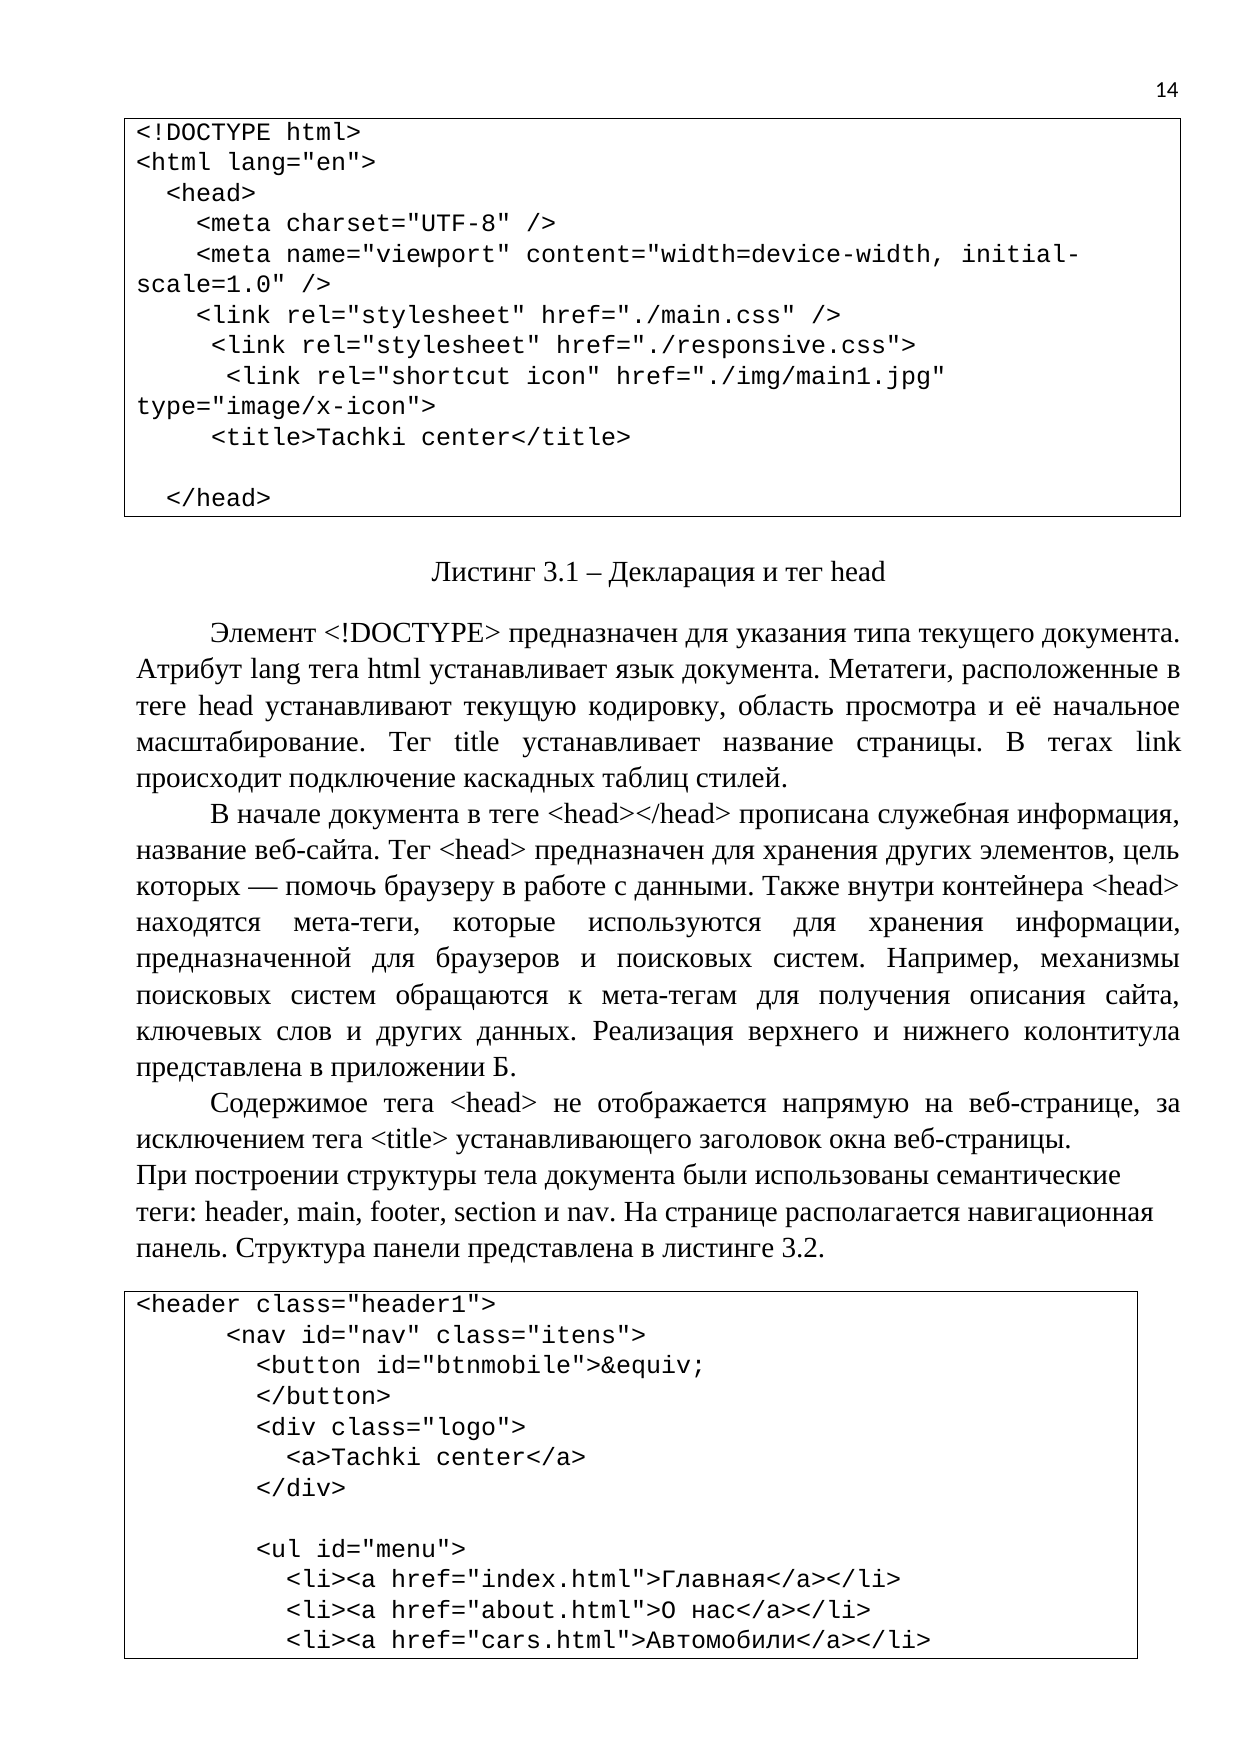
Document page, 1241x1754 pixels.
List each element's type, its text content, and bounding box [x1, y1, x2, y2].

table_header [125, 1292, 1137, 1658]
text При построении структуры тела документа были использованы семантические теги: header, main, footer, section и nav. На странице располагается навигационная панель. Структура панели представлена в листинге 3.2. [136, 1157, 1181, 1263]
text Содержимое тега <head> не отображается напрямую на веб-странице, за исключением тега <title> устанавливающего заголовок окна веб-страницы. [136, 1085, 1181, 1155]
text Элемент <!DOCTYPE> предназначен для указания типа текущего документа. Атрибут lang тега html устанавливает язык документа. Метатеги, расположенные в теге head устанавливают текущую кодировку, область просмотра и её начальное масштабирование. Тег title устанавливает название страницы. В тегах link происходит подключение каскадных таблиц стилей. [136, 615, 1181, 688]
text Элемент <!DOCTYPE> предназначен для указания типа текущего документа. Атрибут lang тега html устанавливает язык документа. Метатеги, расположенные в теге head устанавливают текущую кодировку, область просмотра и её начальное масштабирование. Тег title устанавливает название страницы. В тегах link происходит подключение каскадных таблиц стилей. [136, 721, 1181, 793]
text Листинг 3.1 – Декларация и тег head [136, 554, 1181, 588]
text В начале документа в теге <head></head> прописана служебная информация, название веб-сайта. Тег <head> предназначен для хранения других элементов, цель которых — помочь браузеру в работе с данными. Также внутри контейнера <head> находятся мета-теги, которые используются для хранения информации, предназначенной для браузеров и поисковых систем. Например, механизмы поисковых систем обращаются к мета-тегам для получения описания сайта, ключевых слов и других данных. Реализация верхнего и нижнего колонтитула представлена в приложении Б. [136, 796, 1181, 1083]
table_header <!DOCTYPE html> <html lang="en"> <head> <meta charset="UTF-8" /> <meta name="viewport" content="width=device-width, initial-scale=1.0" /> <link rel="stylesheet" href="./main.css" /> <link rel="stylesheet" href="./responsive.css"> <link rel="shortcut icon" href="./img/main1.jpg" type="image/x-icon"> <title>Tachki center</title> </head> [125, 119, 1180, 516]
